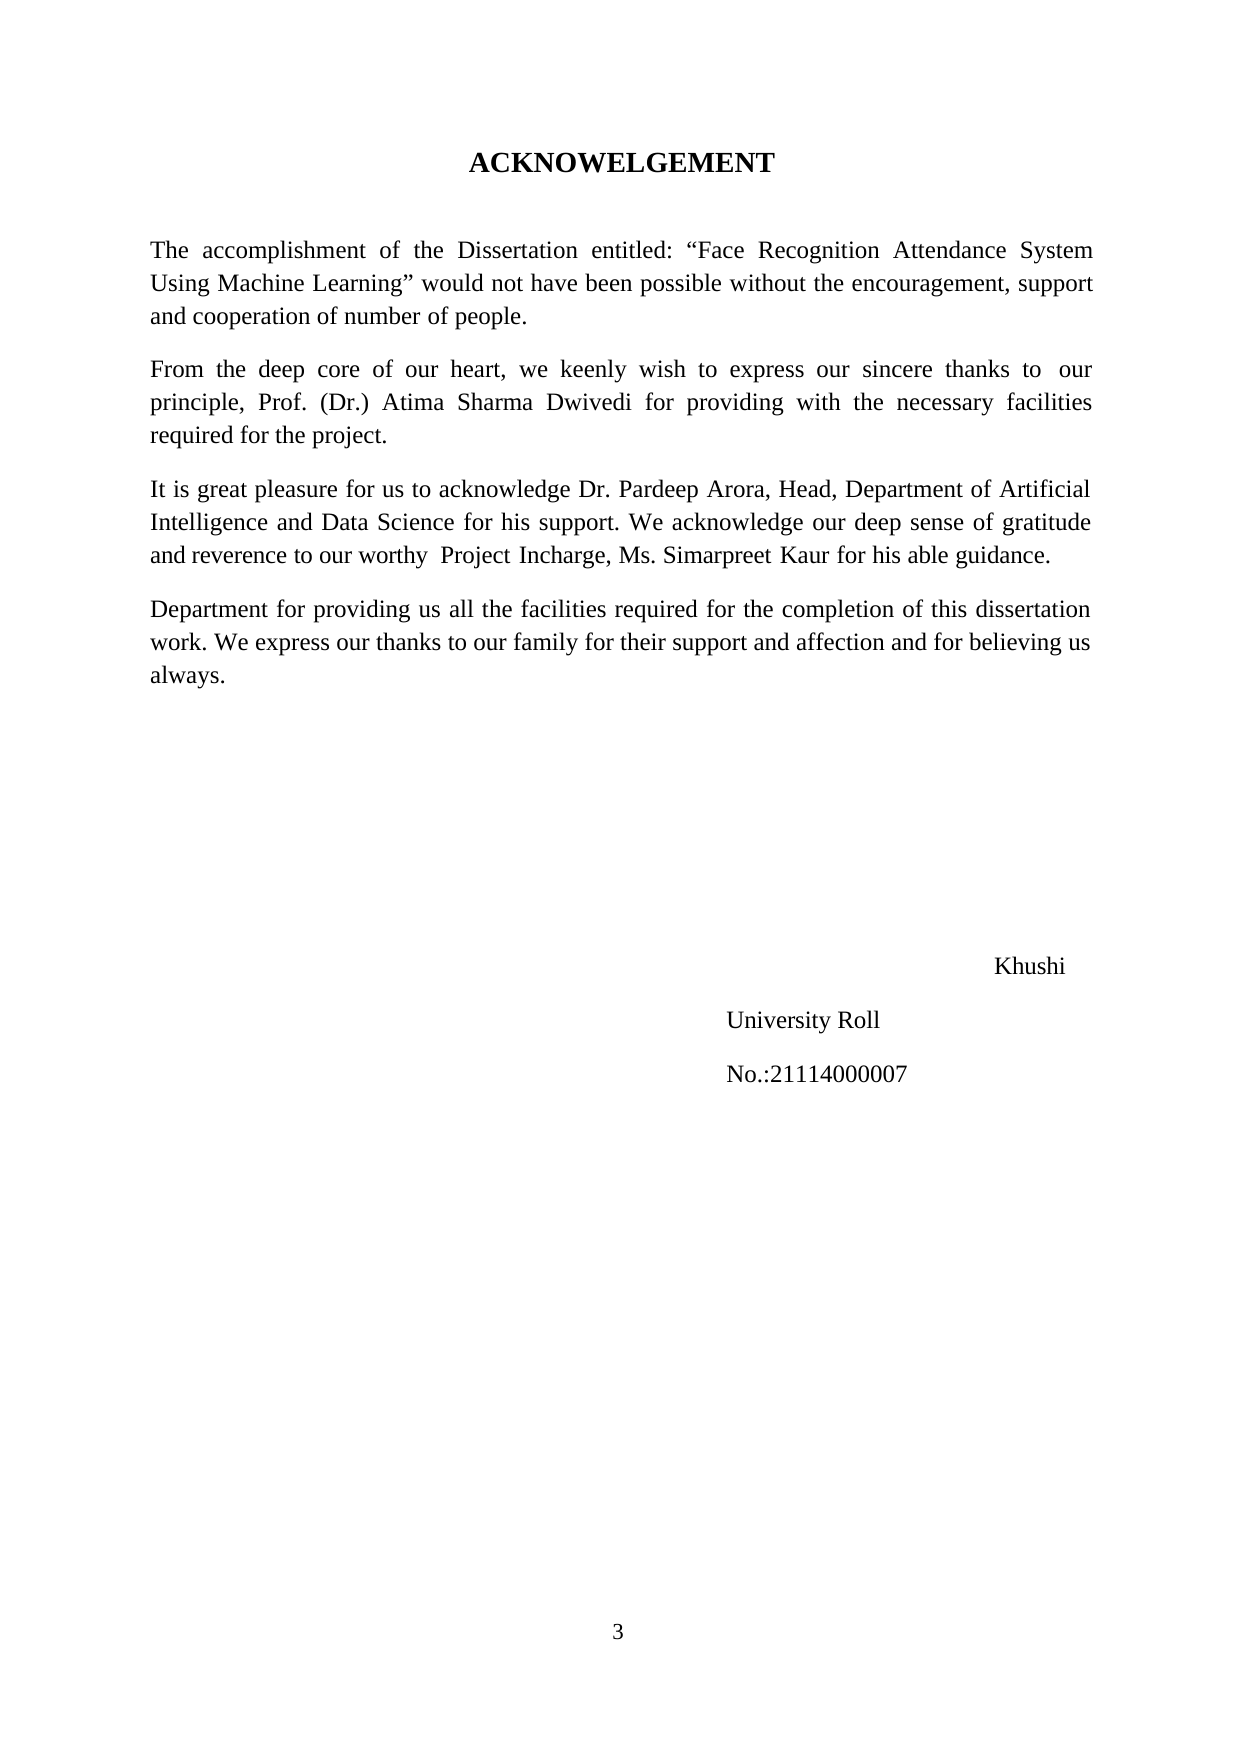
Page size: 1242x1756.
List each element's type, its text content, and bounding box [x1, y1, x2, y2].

text The accomplishment of the Dissertation entitled: “Face Recognition Attendance System Using Machine Learning” would not have been possible without the encouragement, support and cooperation of number of people. [150, 235, 1094, 329]
text It is great pleasure for us to acknowledge Dr. Pardeep Arora, Head, Department of Artificial Intelligence and Data Science for his support. We acknowledge our deep sense of gratitude and reverence to our worthy Project Incharge, Ms. Simarpreet Kaur for his able guidance. [150, 474, 1092, 568]
text University Roll No.:21114000007 [726, 1005, 1066, 1088]
text Department for providing us all the facilities required for the completion of this dissertation work. We express our thanks to our family for their support and affection and for believing us always. [150, 594, 1092, 688]
text From the deep core of our heart, we keenly wish to express our sincere thanks to our principle, Prof. (Dr.) Atima Sharma Dwivedi for providing with the necessary facilities required for the project. [150, 354, 1093, 448]
subtitle ACKNOWELGEMENT [216, 145, 1027, 179]
text Khushi [726, 951, 1066, 980]
